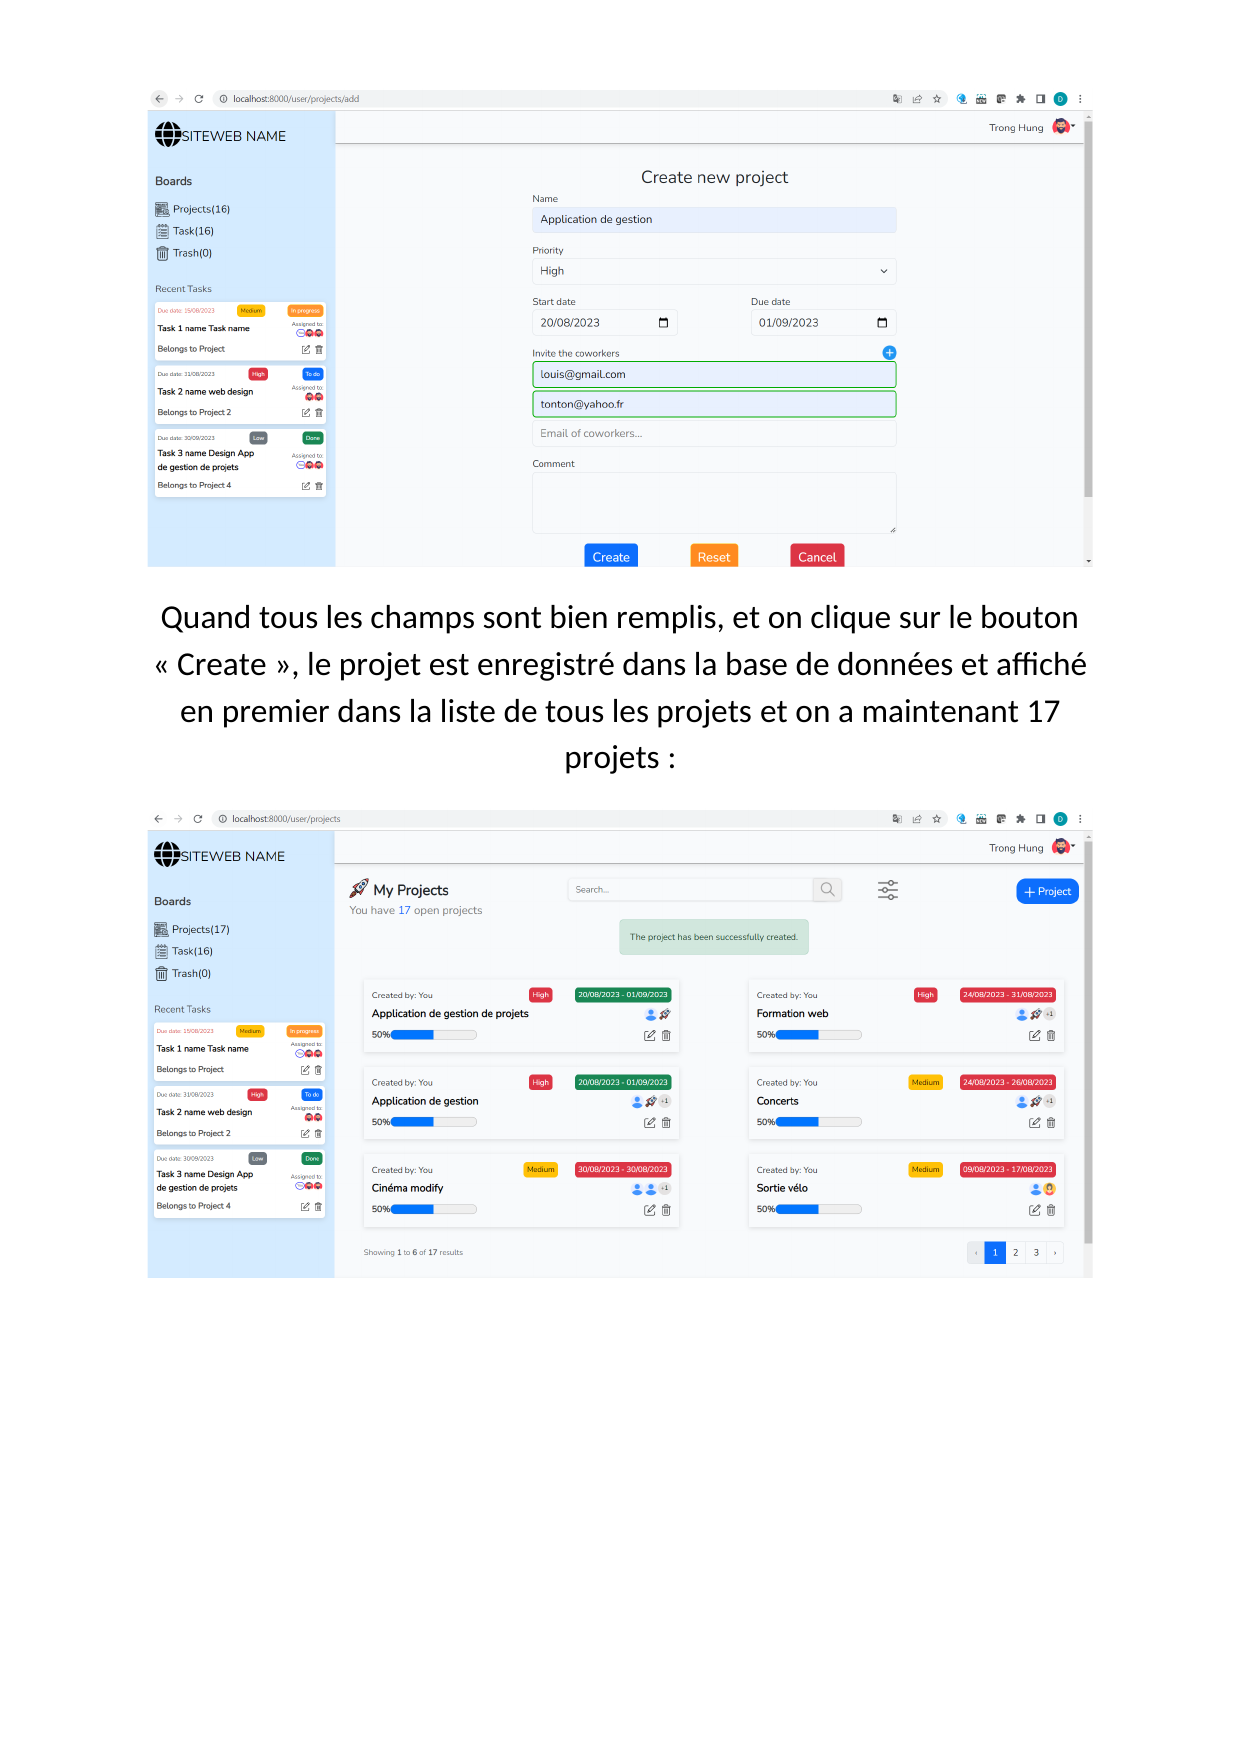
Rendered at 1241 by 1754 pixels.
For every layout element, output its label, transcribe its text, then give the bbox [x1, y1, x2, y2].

text Quand tous les champs sont bien remplis, et on clique sur le bouton « Create », le projet est enregistré dans la base de données et affiché en premier dans la liste de tous les projets et on a maintenant 17 projets : [148, 596, 1093, 777]
picture [147, 88, 1093, 567]
picture [147, 808, 1093, 1278]
